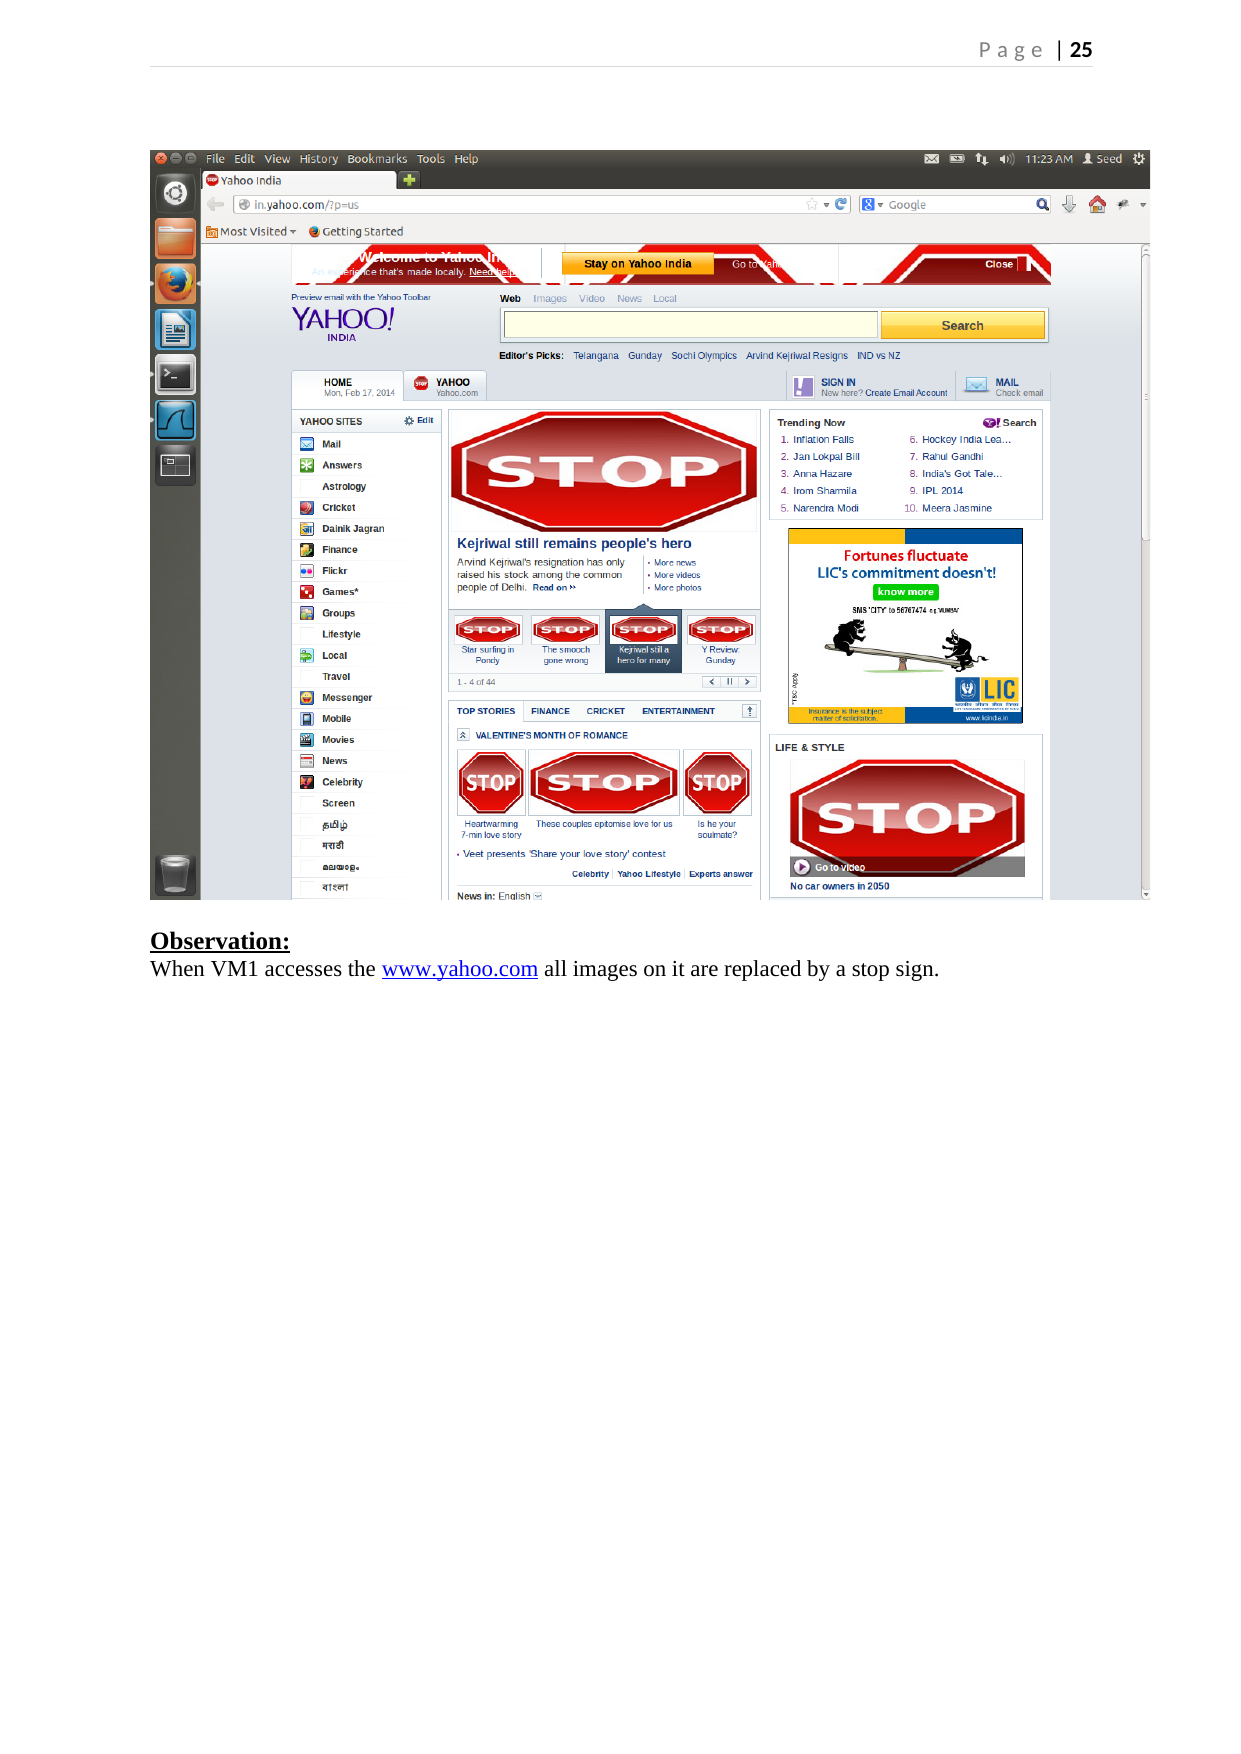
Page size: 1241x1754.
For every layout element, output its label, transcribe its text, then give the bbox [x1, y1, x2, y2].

text When VM1 accesses the www.yahoo.com all images on it are replaced by a stop sign. [150, 955, 1095, 981]
text Observation: [150, 926, 1095, 955]
picture [150, 150, 1150, 900]
